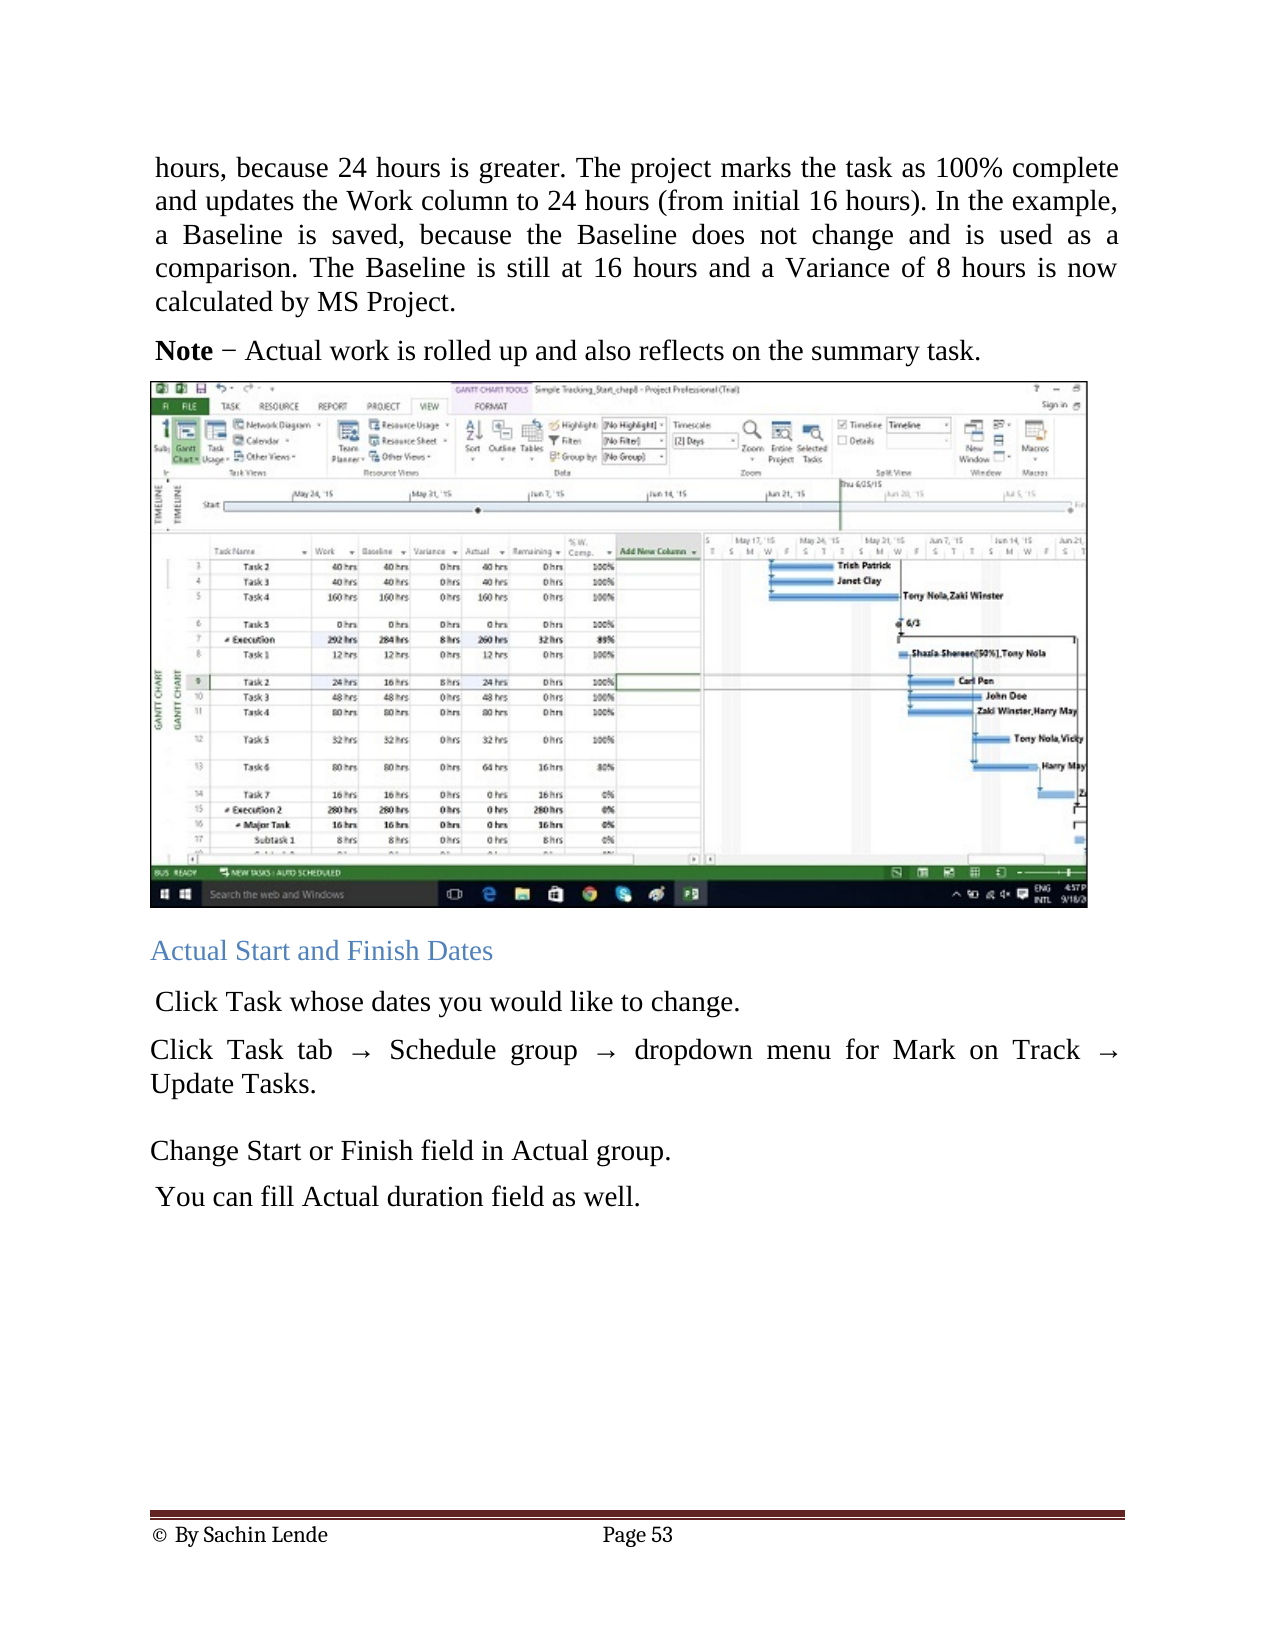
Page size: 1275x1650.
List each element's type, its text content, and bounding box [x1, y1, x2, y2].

subtitle Actual Start and Finish Dates [150, 933, 1125, 966]
text Change Start or Finish field in Actual group. [150, 1133, 1125, 1167]
text Note − Actual work is rolled up and also reflects on the summary task. [155, 333, 1120, 366]
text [155, 150, 1120, 318]
text Click Task tab → Schedule group → dropdown menu for Mark on Track → Update Tasks. [150, 1032, 1125, 1099]
picture [150, 381, 1088, 908]
text Click Task whose dates you would like to change. [155, 984, 1120, 1017]
text You can fill Actual duration field as well. [155, 1179, 1120, 1213]
